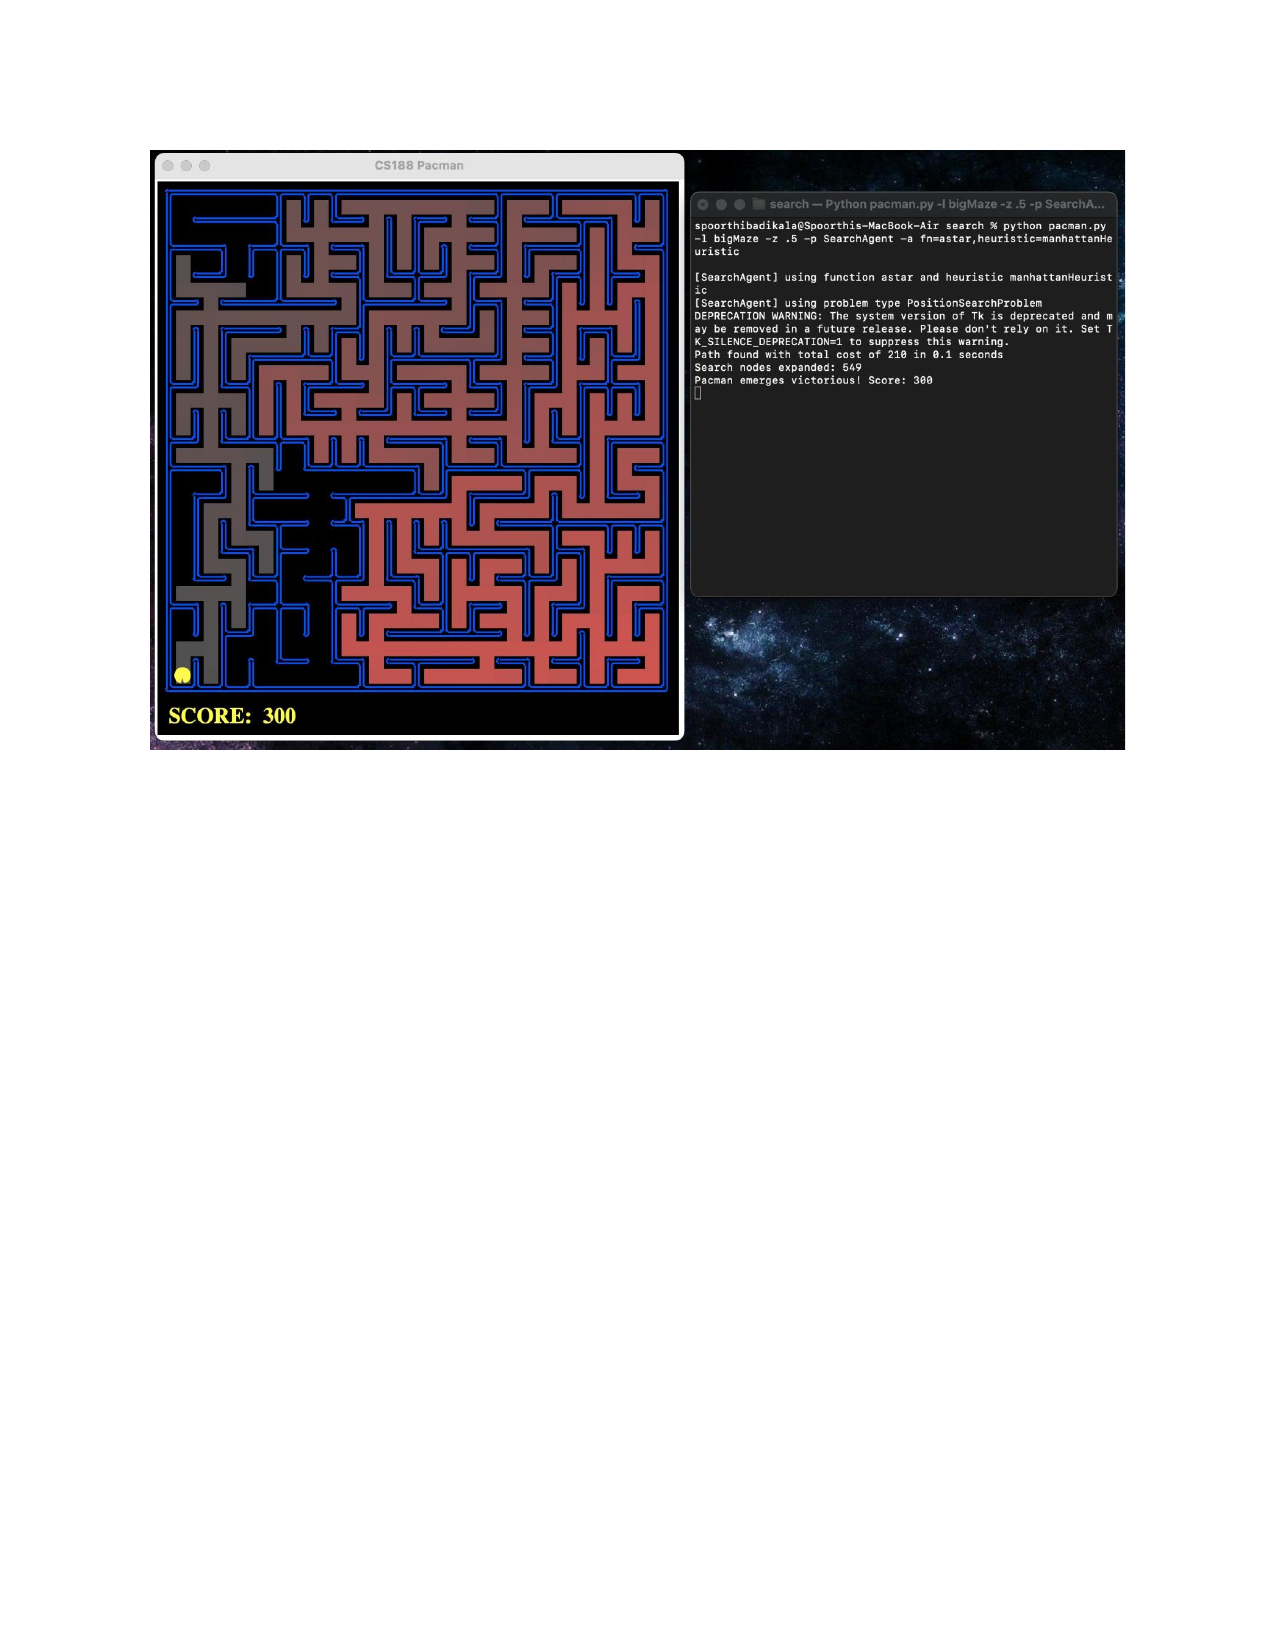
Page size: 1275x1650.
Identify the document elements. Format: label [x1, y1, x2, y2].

picture [150, 150, 1125, 750]
